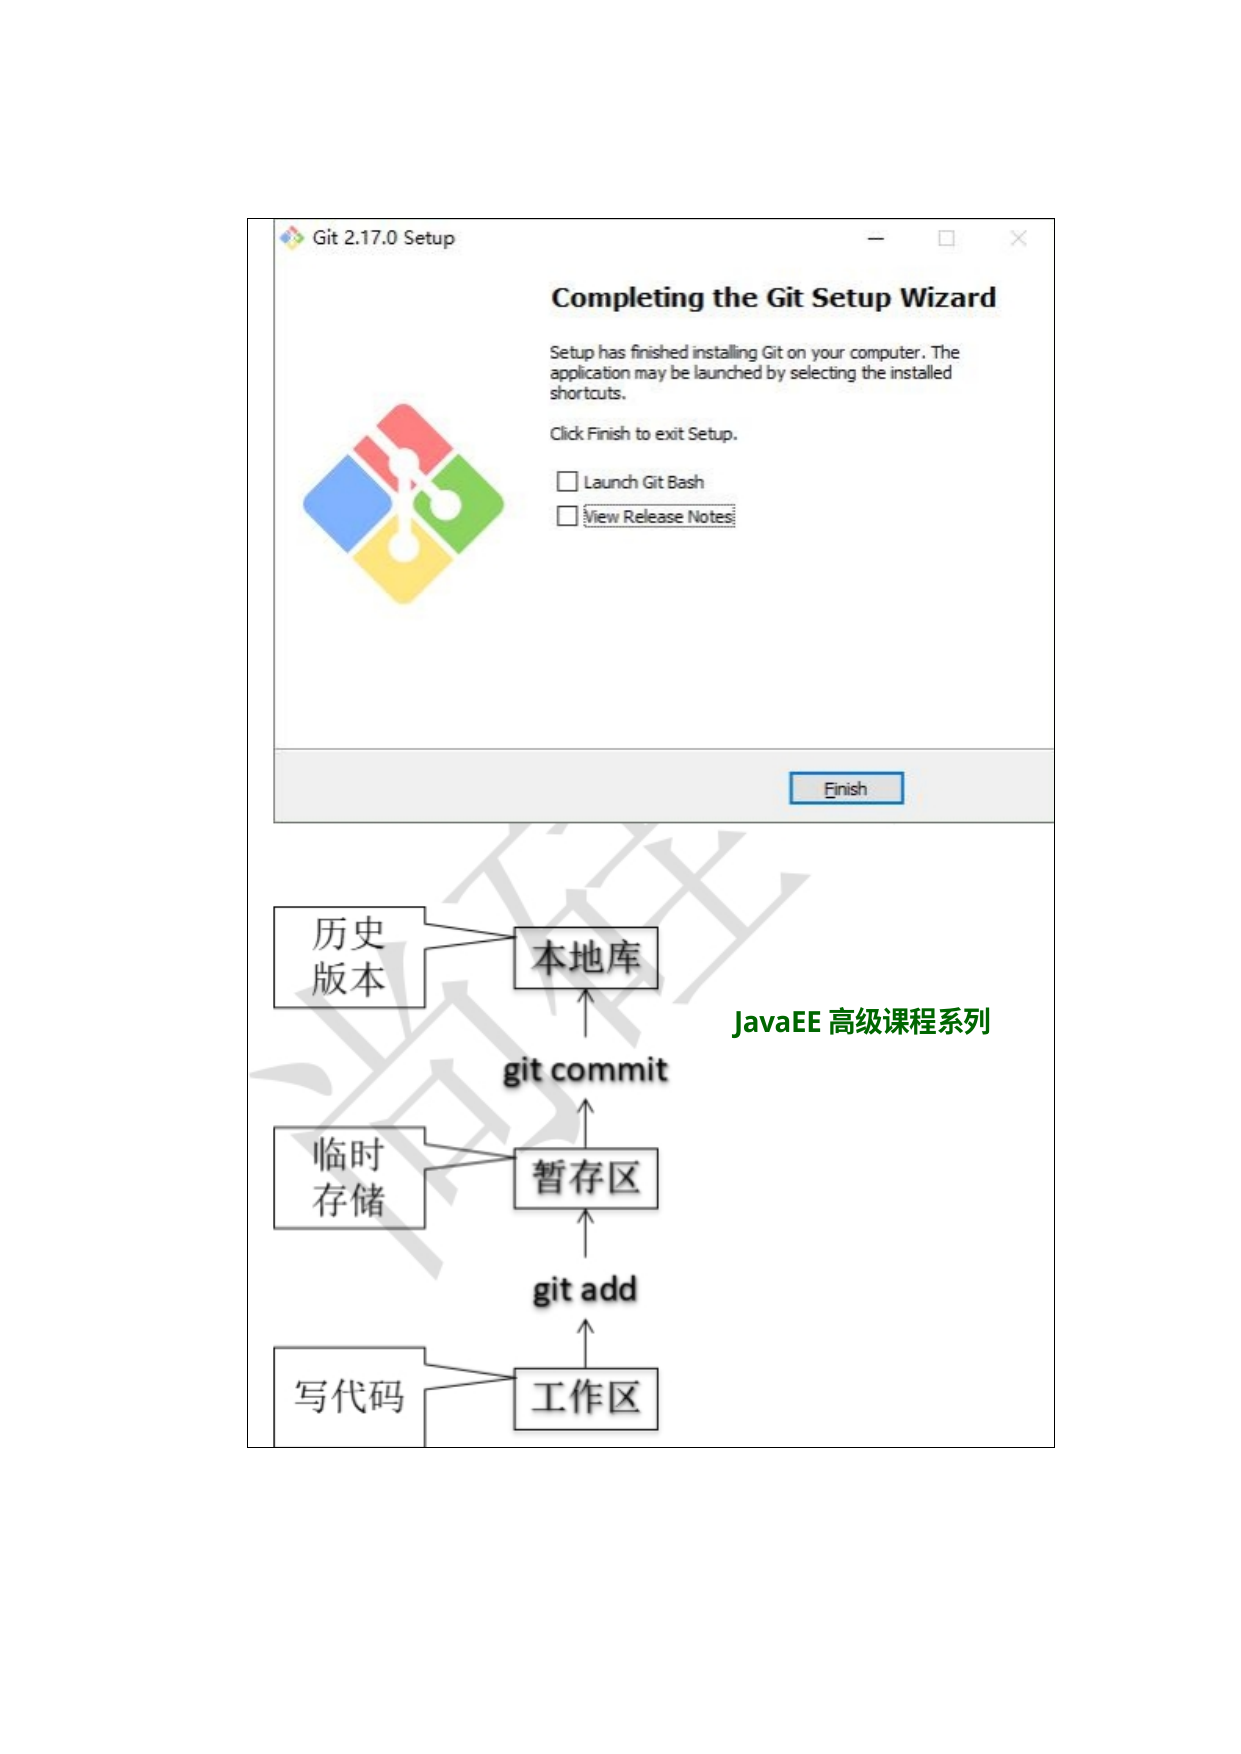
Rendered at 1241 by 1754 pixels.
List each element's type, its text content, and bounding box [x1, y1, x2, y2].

picture [248, 219, 1054, 987]
picture [248, 1052, 1054, 1447]
text JavaEE 高级课程系列 [187, 987, 1099, 1052]
